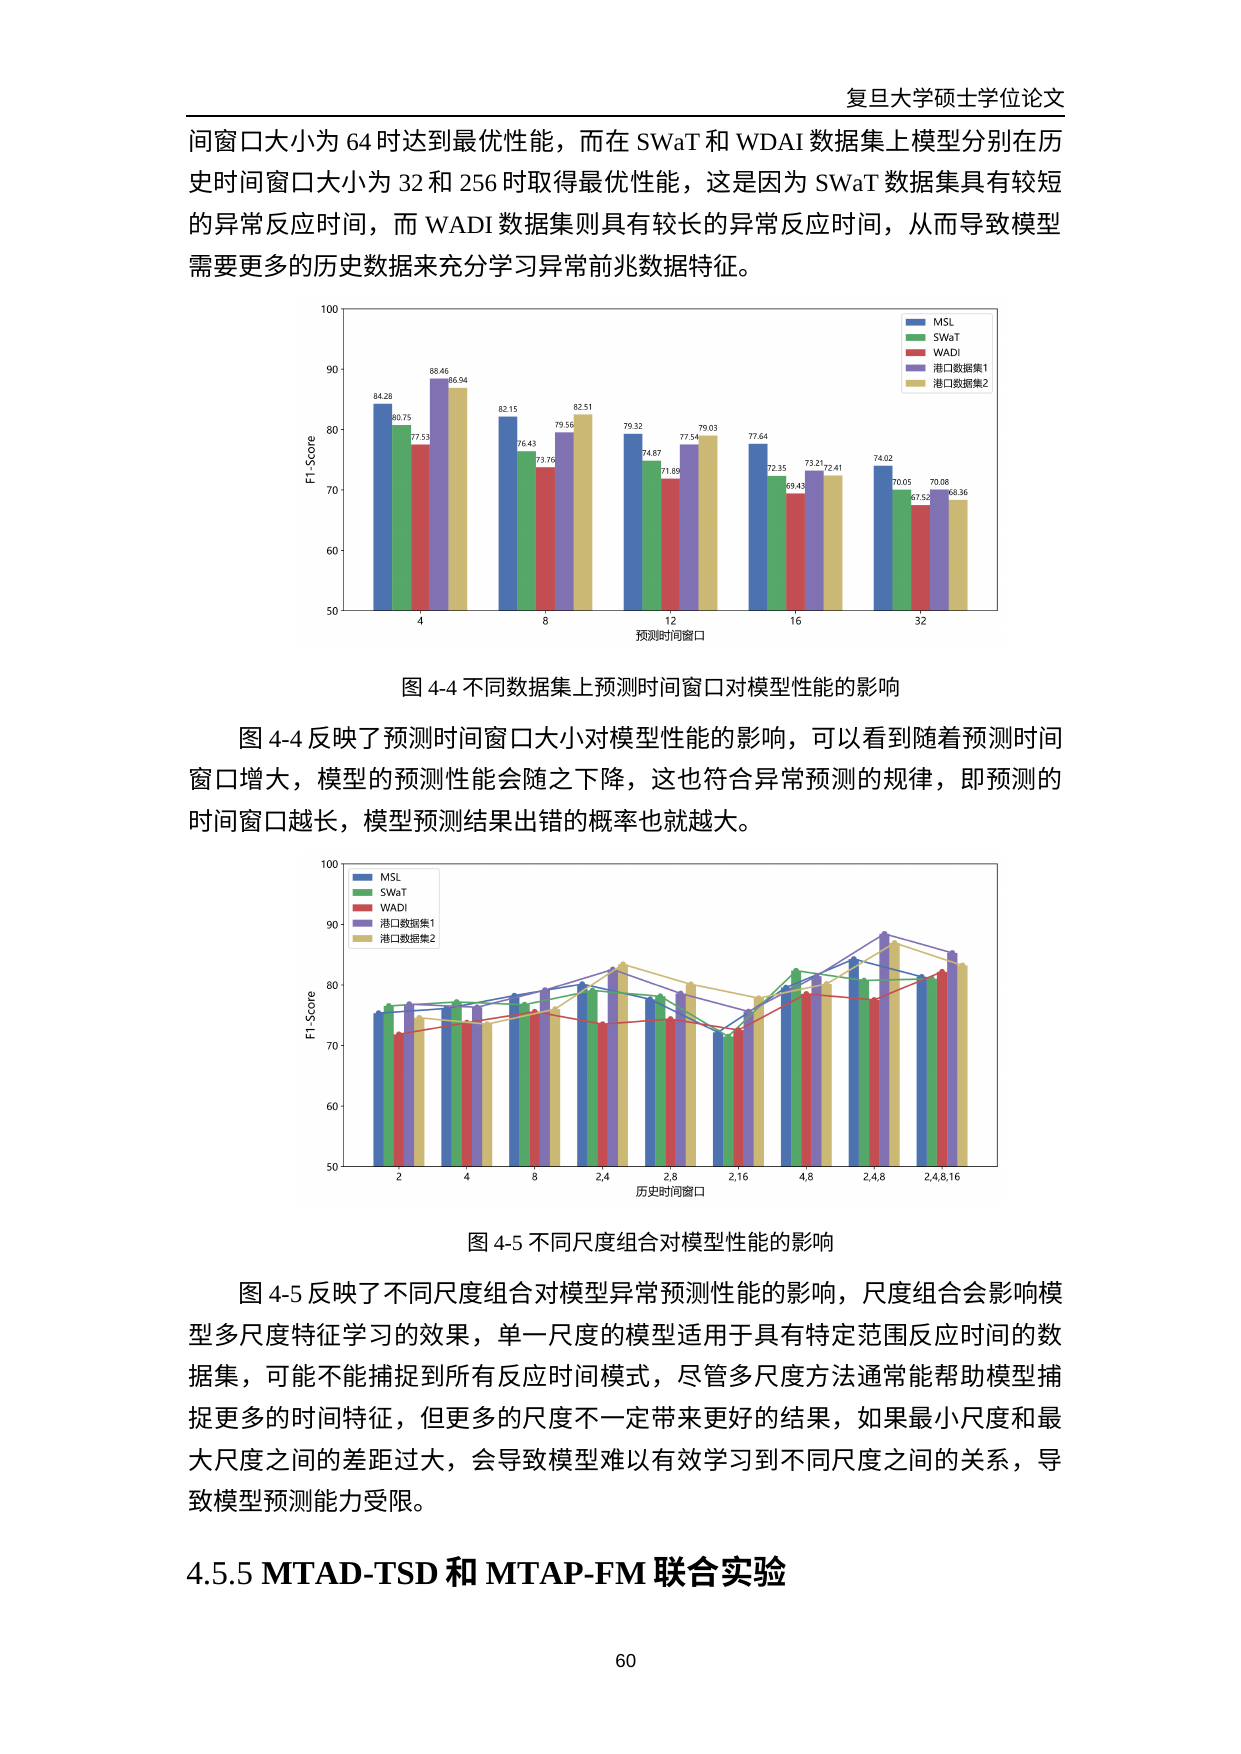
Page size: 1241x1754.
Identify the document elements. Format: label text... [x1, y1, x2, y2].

text 图4-5反映了不同尺度组合对模型异常预测性能的影响，尺度组合会影响模型多尺度特征学习的效果，单一尺度的模型适用于具有特定范围反应时间的数据集，可能不能捕捉到所有反应时间模式，尽管多尺度方法通常能帮助模型捕捉更多的时间特征，但更多的尺度不一定带来更好的结果，如果最小尺度和最大尺度之间的差距过大，会导致模型难以有效学习到不同尺度之间的关系，导致模型预测能力受限。 [188, 1269, 1063, 1519]
picture [296, 851, 1006, 1207]
text 图4-5 不同尺度组合对模型性能的影响 [188, 1225, 1063, 1257]
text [188, 117, 1063, 283]
subtitle MTAD-TSD和MTAP-FM联合实验 [186, 1546, 1065, 1594]
text 图4-4反映了预测时间窗口大小对模型性能的影响，可以看到随着预测时间窗口增大，模型的预测性能会随之下降，这也符合异常预测的规律，即预测的时间窗口越长，模型预测结果出错的概率也就越大。 [188, 714, 1063, 839]
picture [296, 296, 1006, 651]
text 图4-4 不同数据集上预测时间窗口对模型性能的影响 [188, 669, 1063, 701]
